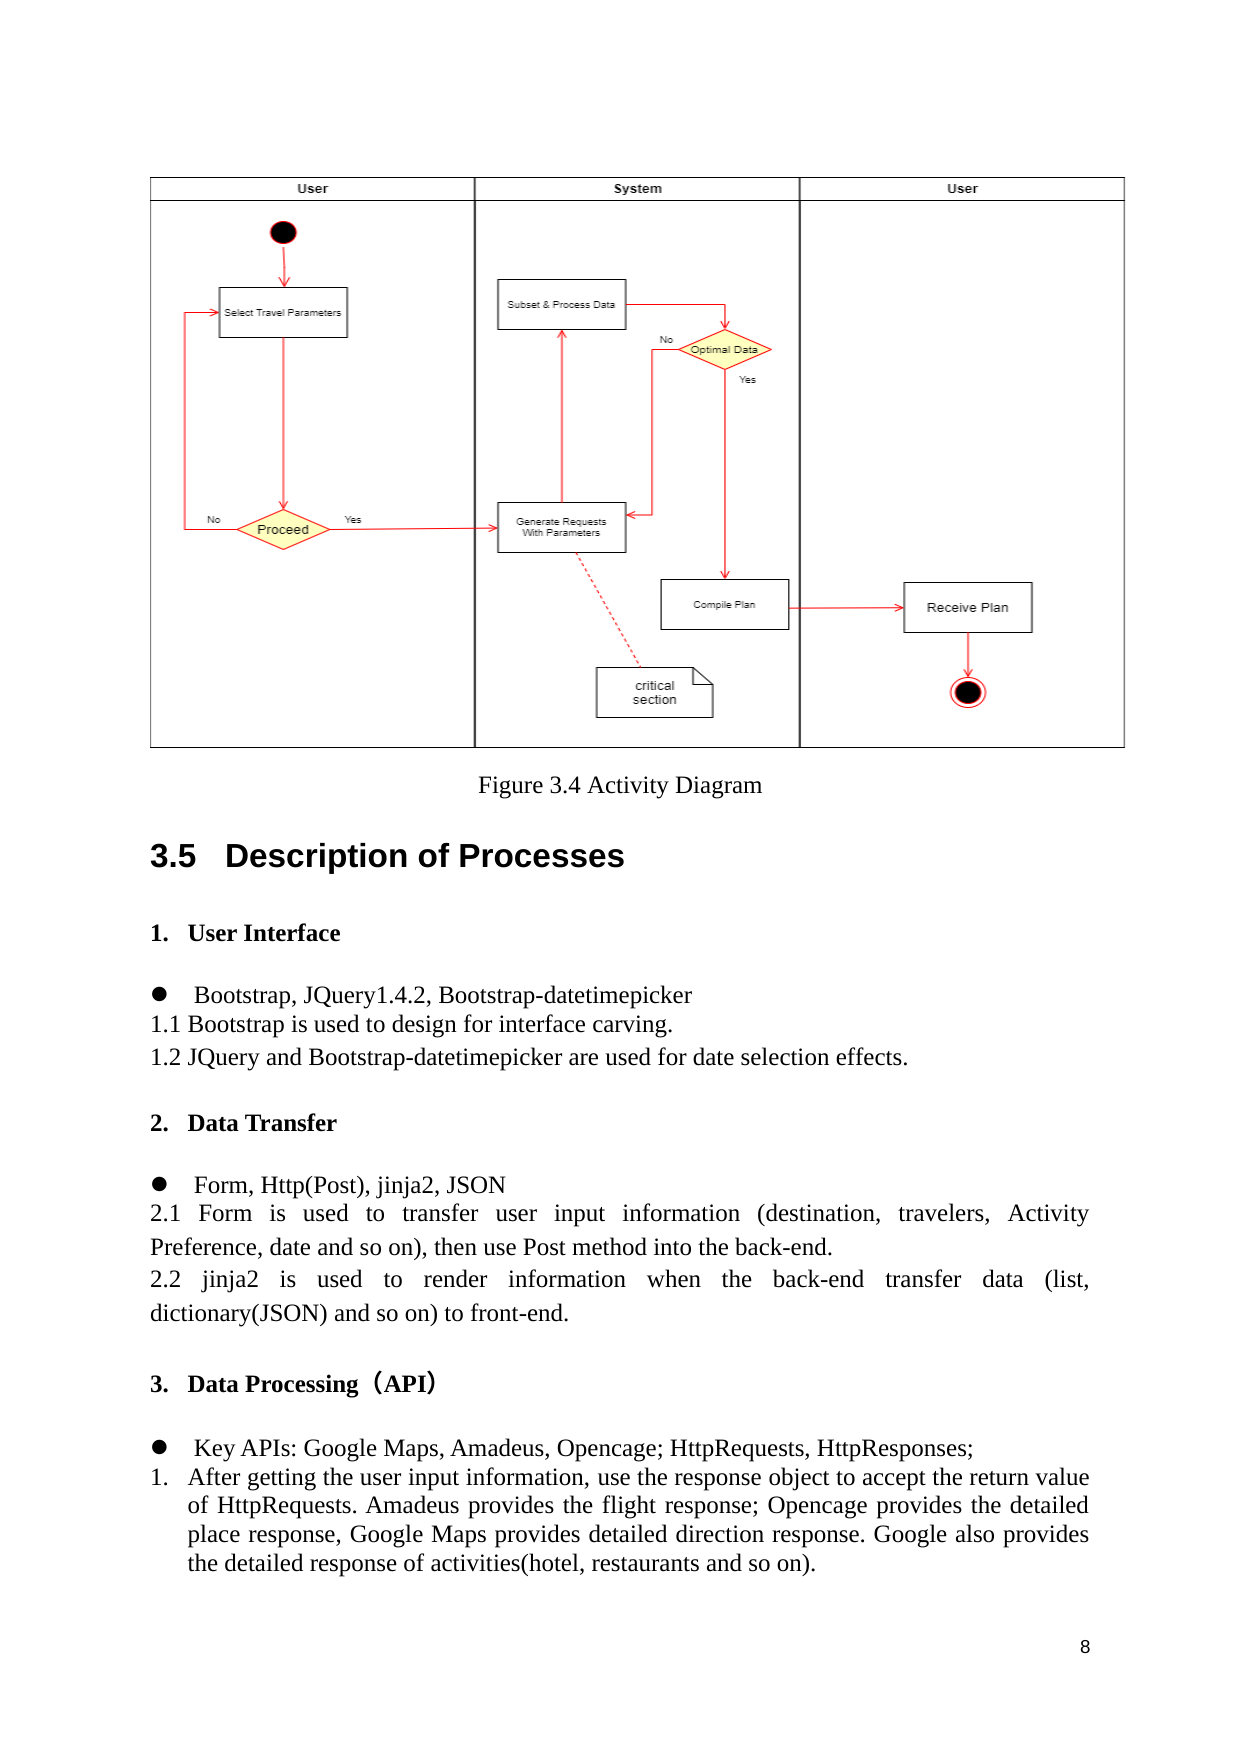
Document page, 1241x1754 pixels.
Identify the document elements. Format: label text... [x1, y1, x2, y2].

list Form, Http(Post), jinja2, JSON [150, 1170, 1090, 1198]
text 1.1 Bootstrap is used to design for interface carving. [150, 1009, 1090, 1038]
list Data Processing（API） [150, 1364, 1090, 1400]
picture [150, 177, 1125, 748]
text 2.1 Form is used to transfer user input information (destination, travelers, Activity Preference, date and so on), then use Post method into the back-end. [150, 1198, 1090, 1260]
list After getting the user input information, use the response object to accept the return value of HttpRequests. Amadeus provides the flight response; Opencage provides the detailed place response, Google Maps provides detailed direction response. Google also provides the detailed response of activities(hotel, restaurants and so on). [150, 1462, 1090, 1577]
text 1.2 JQuery and Bootstrap-datetimepicker are used for date selection effects. [150, 1042, 1090, 1071]
text Figure 3.4 Activity Diagram [150, 748, 1090, 798]
list Data Transfer [150, 1108, 1090, 1137]
list User Interface [150, 918, 1090, 947]
list Key APIs: Google Maps, Amadeus, Opencage; HttpRequests, HttpResponses; [150, 1433, 1090, 1462]
list Description of Processes [150, 836, 1090, 874]
list Bootstrap, JQuery1.4.2, Bootstrap-datetimepicker [150, 980, 1090, 1009]
text 2.2 jinja2 is used to render information when the back-end transfer data (list, dictionary(JSON) and so on) to front-end. [150, 1264, 1090, 1326]
